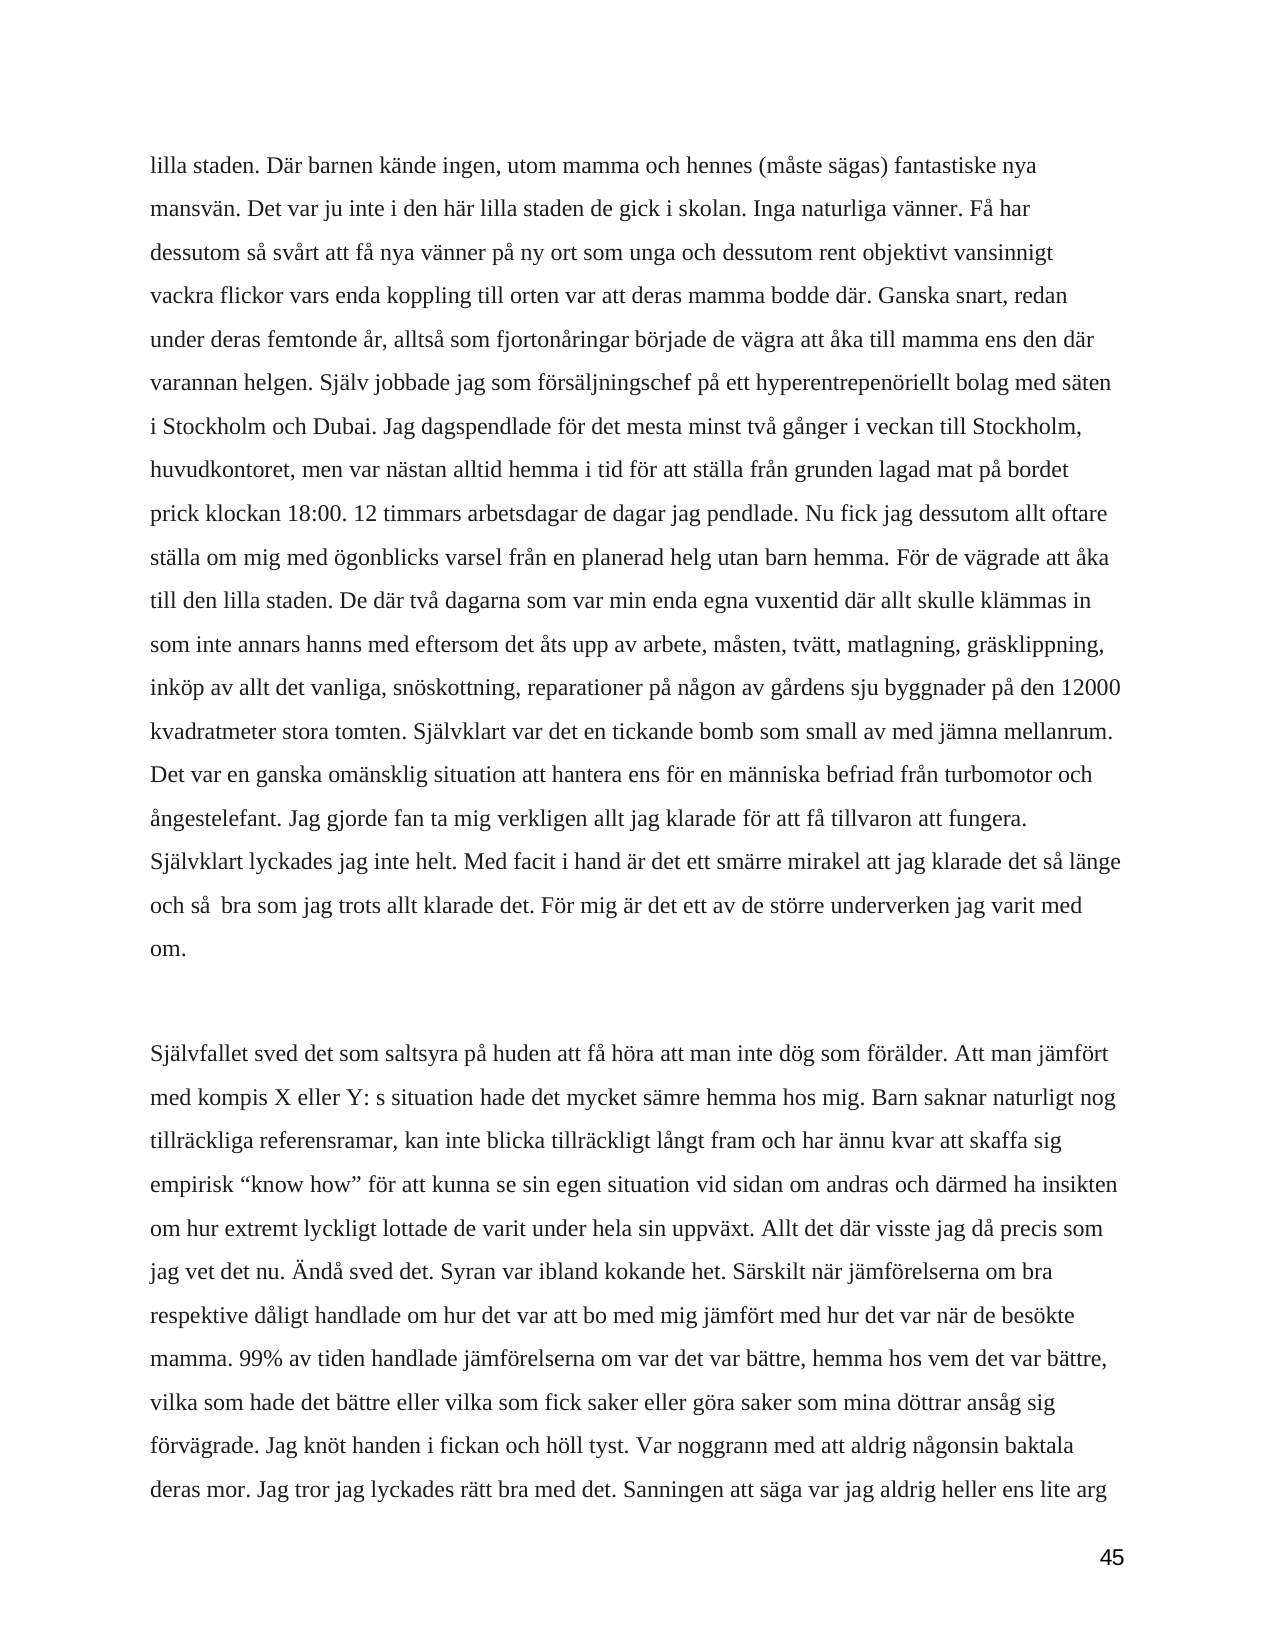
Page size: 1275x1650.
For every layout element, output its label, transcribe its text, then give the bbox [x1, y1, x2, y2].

text lilla staden. Där barnen kände ingen, utom mamma och hennes (måste sägas) fantastiske nya mansvän. Det var ju inte i den här lilla staden de gick i skolan. Inga naturliga vänner. Få har dessutom så svårt att få nya vänner på ny ort som unga och dessutom rent objektivt vansinnigt vackra flickor vars enda koppling till orten var att deras mamma bodde där. Ganska snart, redan under deras femtonde år, alltså som fjortonåringar började de vägra att åka till mamma ens den där varannan helgen. Själv jobbade jag som försäljningschef på ett hyperentrepenöriellt bolag med säten i Stockholm och Dubai. Jag dagspendlade för det mesta minst två gånger i veckan till Stockholm, huvudkontoret, men var nästan alltid hemma i tid för att ställa från grunden lagad mat på bordet prick klockan 18:00. 12 timmars arbetsdagar de dagar jag pendlade. Nu fick jag dessutom allt oftare ställa om mig med ögonblicks varsel från en planerad helg utan barn hemma. För de vägrade att åka till den lilla staden. De där två dagarna som var min enda egna vuxentid där allt skulle klämmas in som inte annars hanns med eftersom det åts upp av arbete, måsten, tvätt, matlagning, gräsklippning, inköp av allt det vanliga, snöskottning, reparationer på någon av gårdens sju byggnader på den 12000 kvadratmeter stora tomten. Självklart var det en tickande bomb som small av med jämna mellanrum. Det var en ganska omänsklig situation att hantera ens för en människa befriad från turbomotor och ångestelefant. Jag gjorde fan ta mig verkligen allt jag klarade för att få tillvaron att fungera. Självklart lyckades jag inte helt. Med facit i hand är det ett smärre mirakel att jag klarade det så länge och så bra som jag trots allt klarade det. För mig är det ett av de större underverken jag varit med om. [150, 151, 1123, 962]
text Självfallet sved det som saltsyra på huden att få höra att man inte dög som förälder. Att man jämfört med kompis X eller Y: s situation hade det mycket sämre hemma hos mig. Barn saknar naturligt nog tillräckliga referensramar, kan inte blicka tillräckligt långt fram och har ännu kvar att skaffa sig empirisk “know how” för att kunna se sin egen situation vid sidan om andras och därmed ha insikten om hur extremt lyckligt lottade de varit under hela sin uppväxt. Allt det där visste jag då precis som jag vet det nu. Ändå sved det. Syran var ibland kokande het. Särskilt när jämförelserna om bra respektive dåligt handlade om hur det var att bo med mig jämfört med hur det var när de besökte mamma. 99% av tiden handlade jämförelserna om var det var bättre, hemma hos vem det var bättre, vilka som hade det bättre eller vilka som fick saker eller göra saker som mina döttrar ansåg sig förvägrade. Jag knöt handen i fickan och höll tyst. Var noggrann med att aldrig någonsin baktala deras mor. Jag tror jag lyckades rätt bra med det. Sanningen att säga var jag aldrig heller ens lite arg [150, 1039, 1120, 1502]
